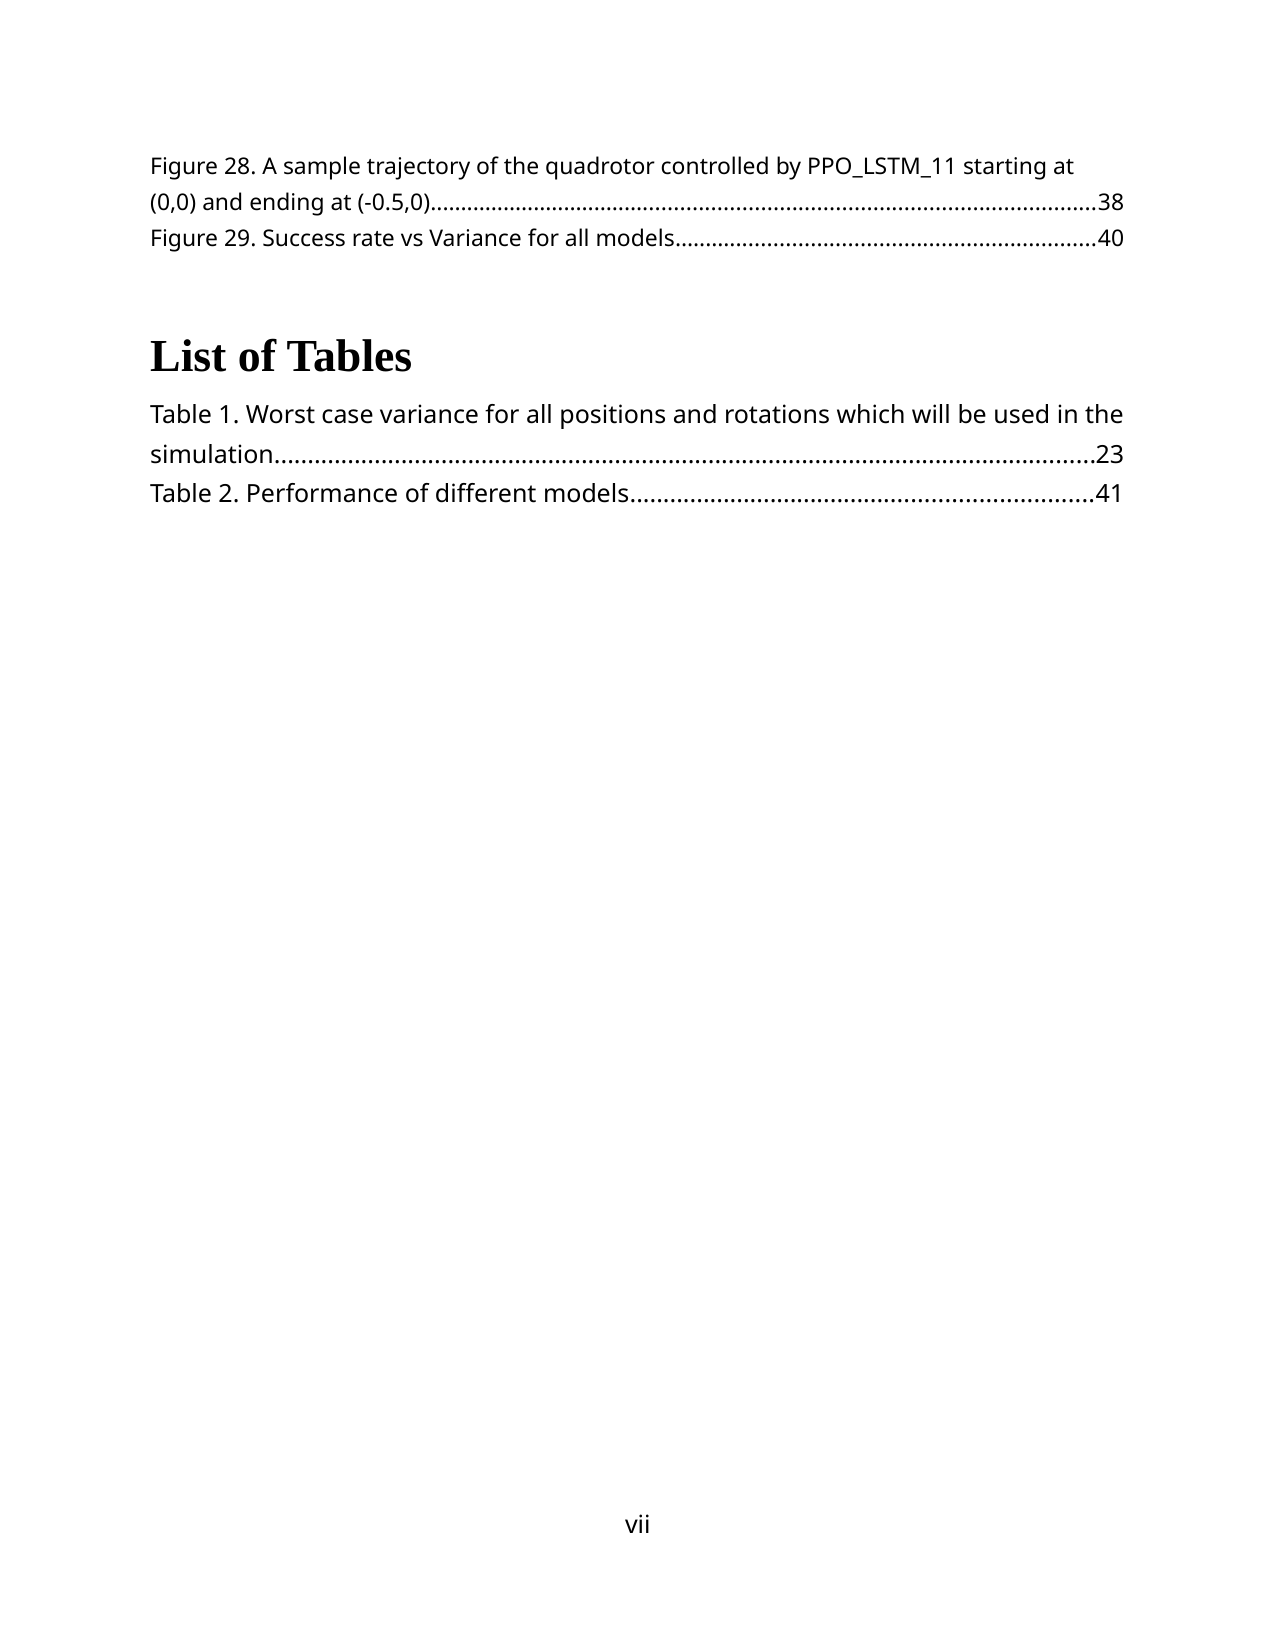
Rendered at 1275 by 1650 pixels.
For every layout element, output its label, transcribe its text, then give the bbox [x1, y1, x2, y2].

text Table 1. Worst case variance for all positions and rotations which will be used in the simulation 23 [150, 397, 1125, 470]
text Figure 28. A sample trajectory of the quadrotor controlled by PPO_LSTM_11 starting at (0,0) and ending at (-0.5,0) 38 [150, 150, 1125, 217]
text Table 2. Performance of different models 41 [150, 476, 1125, 509]
text Figure 29. Success rate vs Variance for all models 40 [150, 222, 1125, 253]
subtitle List of Tables [150, 328, 1125, 381]
